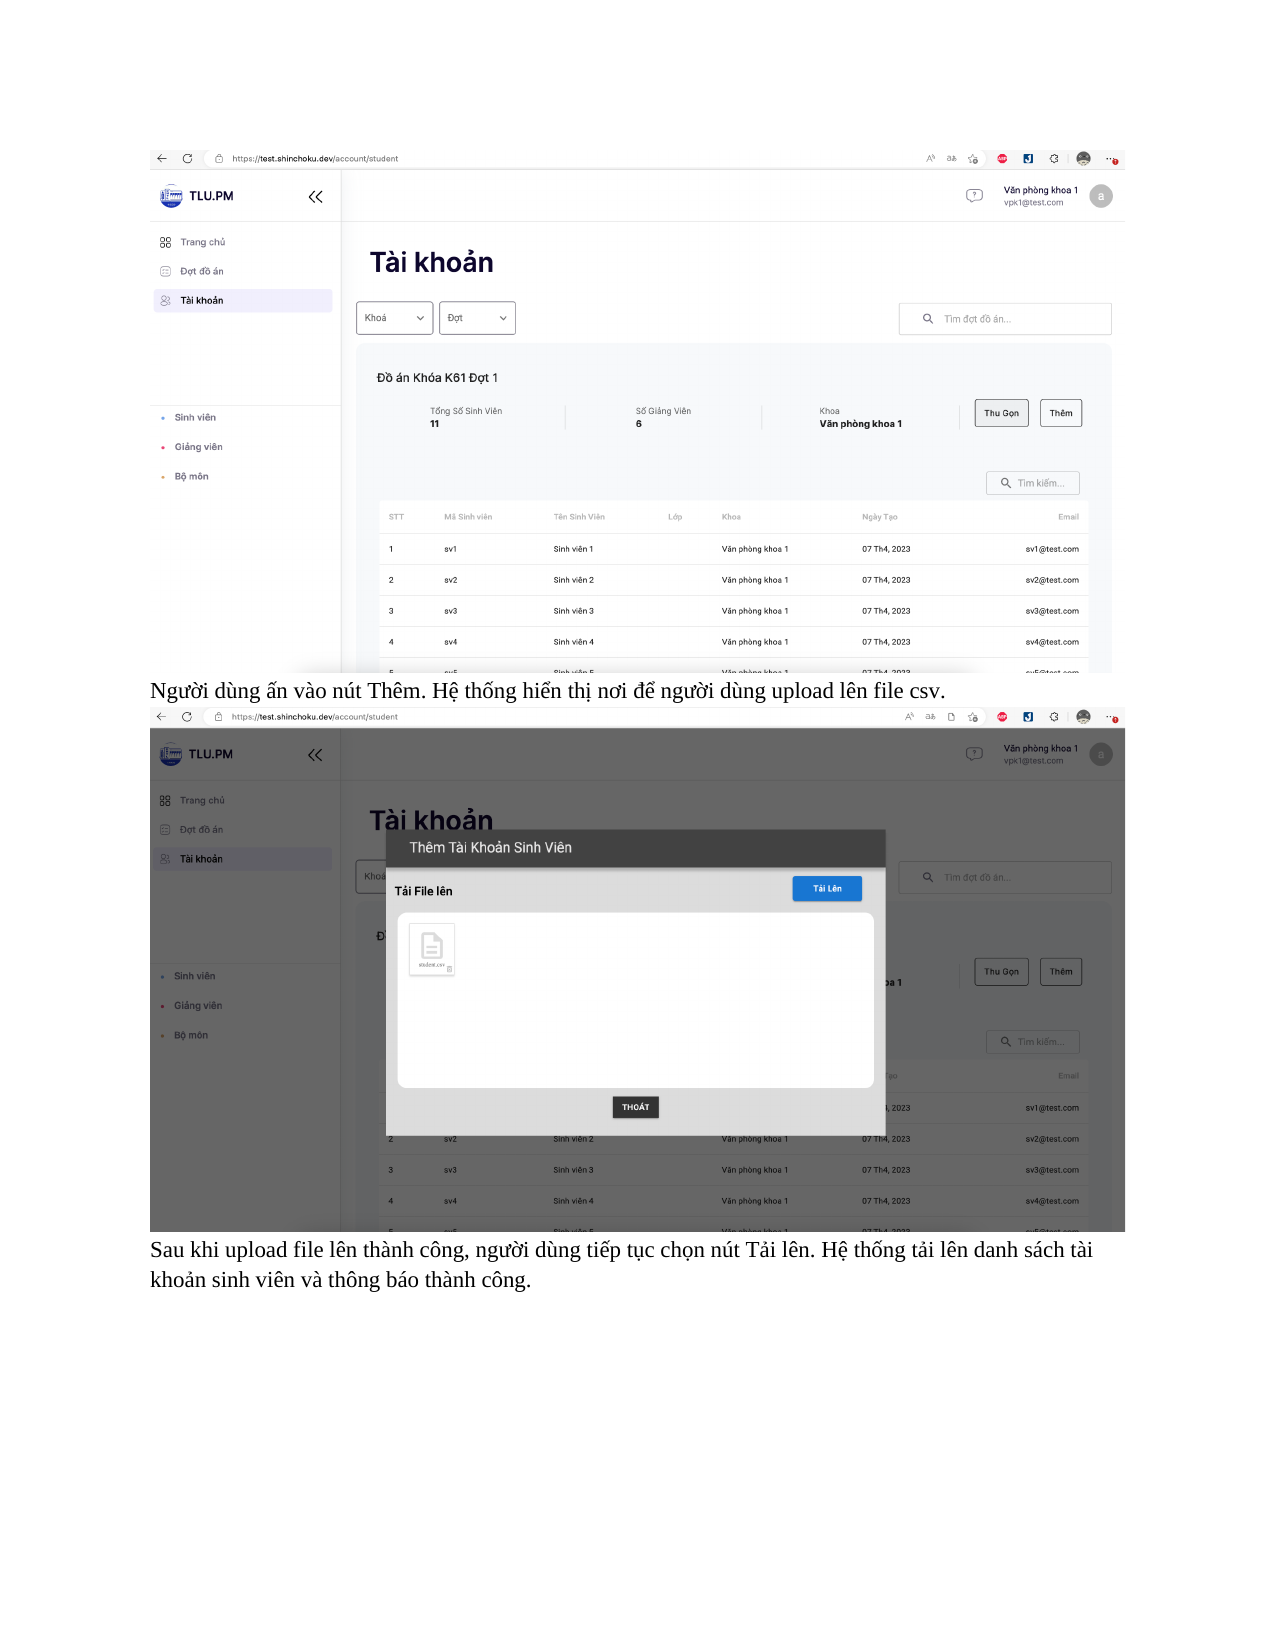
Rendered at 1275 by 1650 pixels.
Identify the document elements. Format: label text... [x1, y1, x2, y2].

text Sau khi upload file lên thành công, người dùng tiếp tục chọn nút Tải lên. Hệ thống tải lên danh sách tài khoản sinh viên và thông báo thành công. [150, 1236, 1125, 1292]
picture [150, 707, 1125, 1232]
text Người dùng ấn vào nút Thêm. Hệ thống hiển thị nơi để người dùng upload lên file csv. [150, 677, 1125, 703]
picture [150, 150, 1125, 673]
